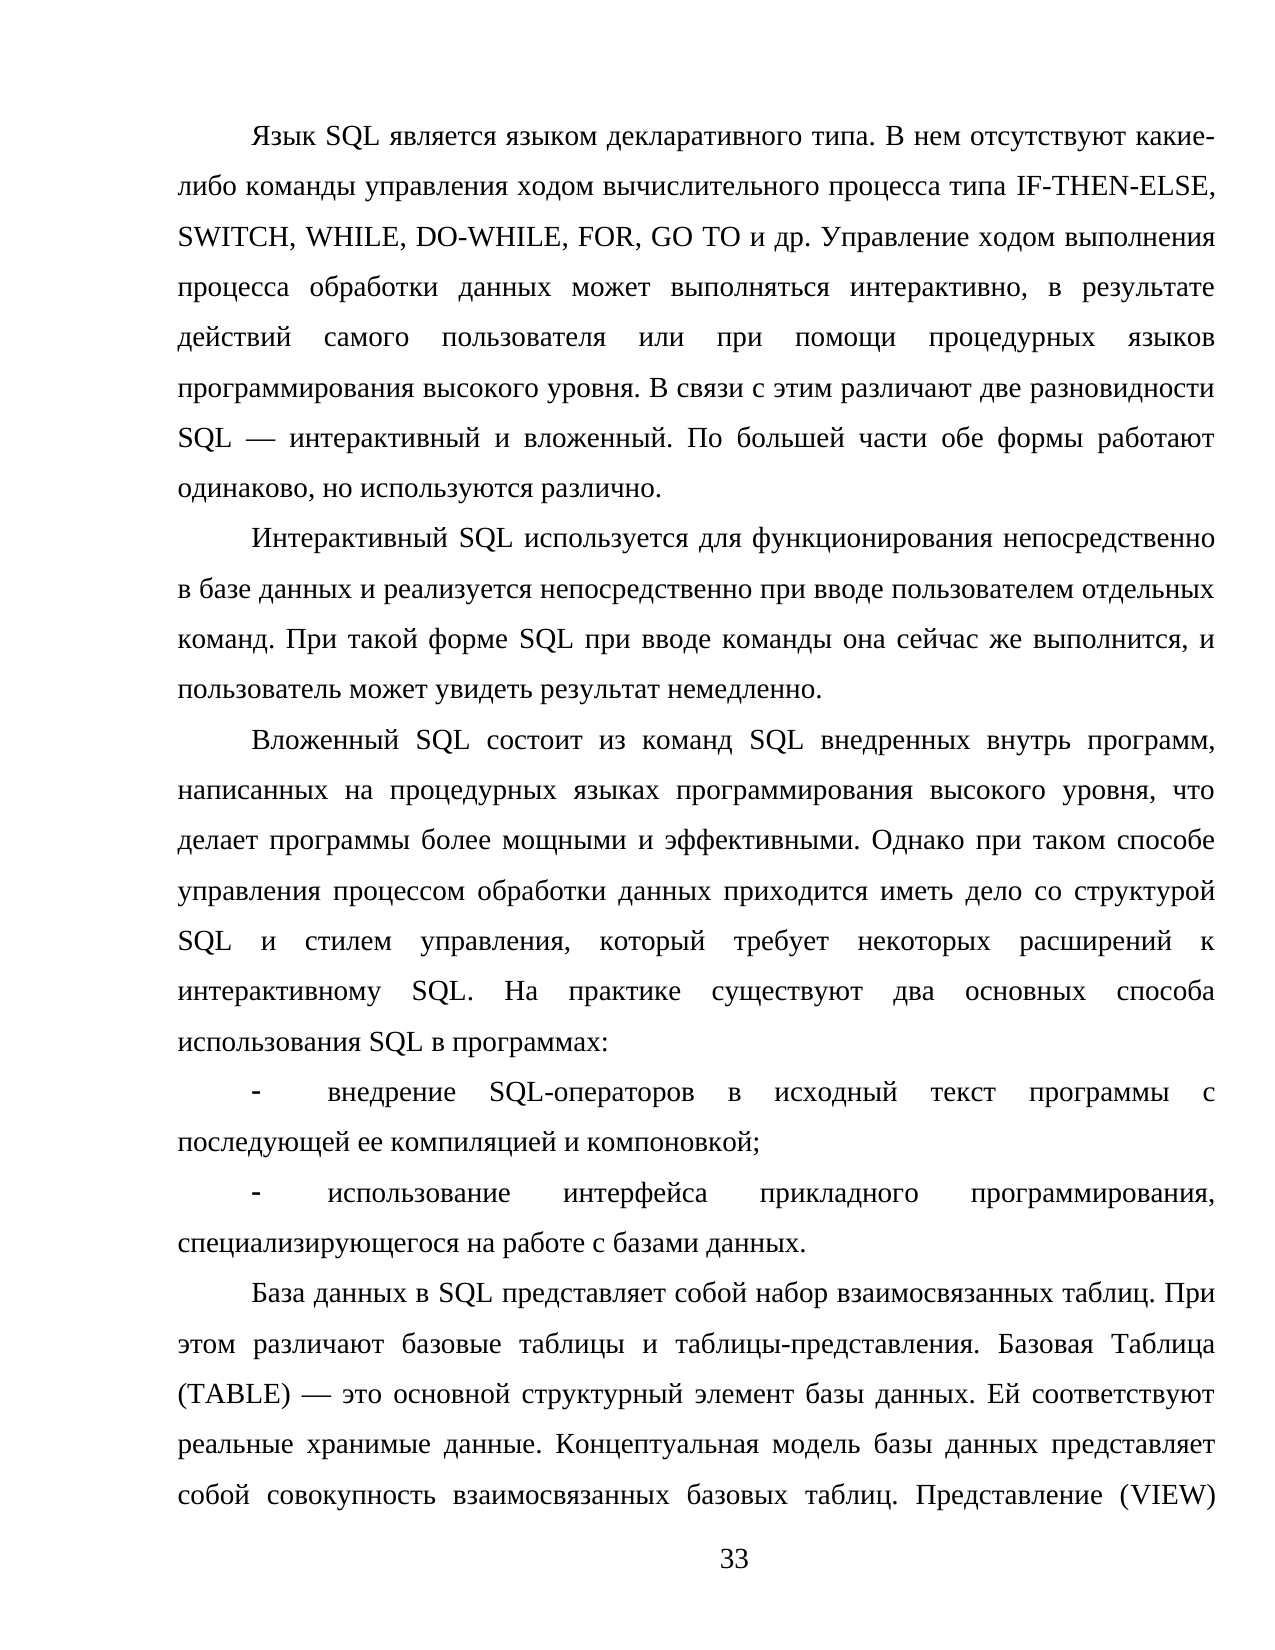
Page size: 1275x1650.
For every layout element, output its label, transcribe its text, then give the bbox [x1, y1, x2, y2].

text Язык SQL является языком декларативного типа. В нем отсутствуют какие-либо команды управления ходом вычислительного процесса типа IF-THEN-ELSE, SWITCH, WHILE, DO-WHILE, FOR, GO TO и др. Управление ходом выполнения процесса обработки данных может выполняться интерактивно, в результате действий самого пользователя или при помощи процедурных языков программирования высокого уровня. В связи с этим различают две разновидности SQL — интерактивный и вложенный. По большей части обе формы работают одинаково, но используются различно. [177, 118, 1216, 504]
list использование интерфейса прикладного программирования, специализирующегося на работе с базами данных. [177, 1175, 1216, 1259]
text Интерактивный SQL используется для функционирования непосредственно в базе данных и реализуется непосредственно при вводе пользователем отдельных команд. При такой форме SQL при вводе команды она сейчас же выполнится, и пользователь может увидеть результат немедленно. [177, 521, 1216, 705]
text Вложенный SQL состоит из команд SQL внедренных внутрь программ, написанных на процедурных языках программирования высокого уровня, что делает программы более мощными и эффективными. Однако при таком способе управления процессом обработки данных приходится иметь дело со структурой SQL и стилем управления, который требует некоторых расширений к интерактивному SQL. На практике существуют два основных способа использования SQL в программах: [177, 722, 1216, 1057]
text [177, 1276, 1216, 1510]
list внедрение SQL-операторов в исходный текст программы с последующей ее компиляцией и компоновкой; [177, 1074, 1216, 1158]
